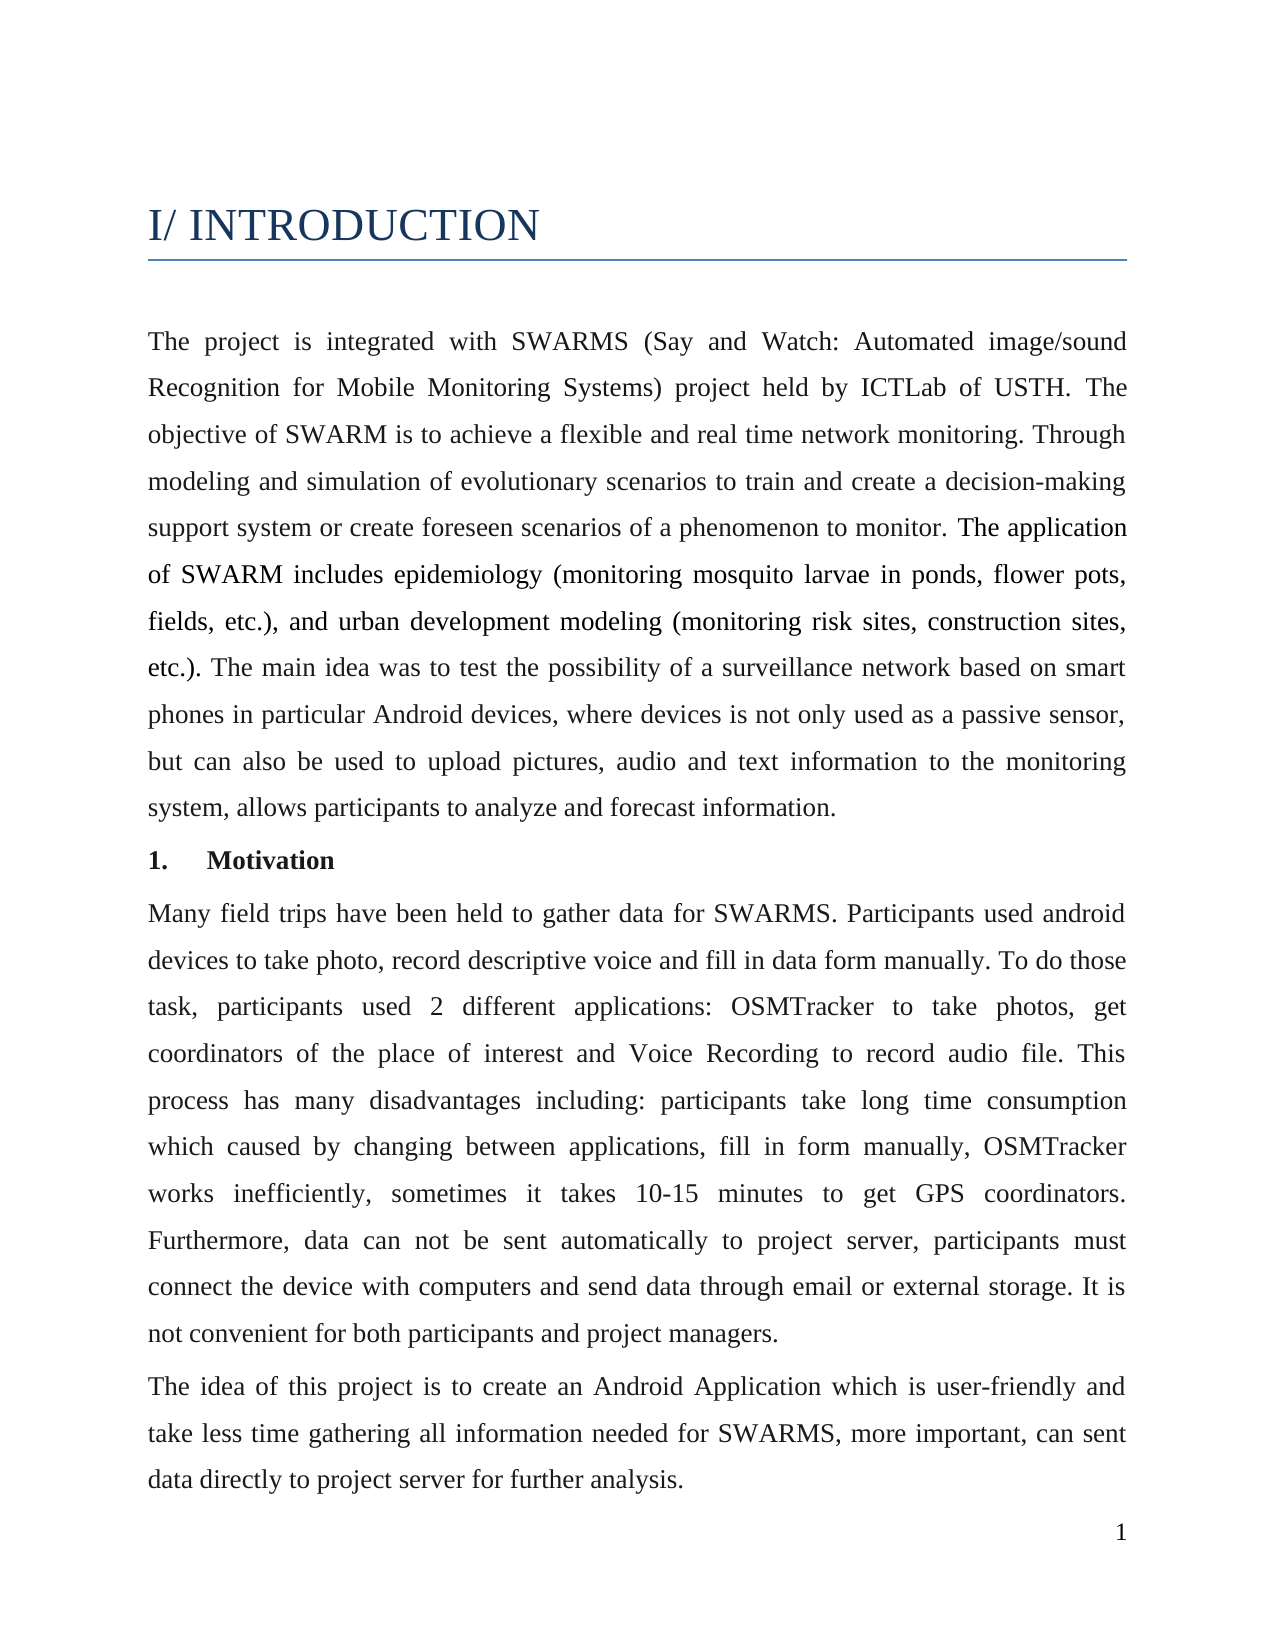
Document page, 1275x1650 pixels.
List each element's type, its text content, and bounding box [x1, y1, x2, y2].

text Many field trips have been held to gather data for SWARMS. Participants used android devices to take photo, record descriptive voice and fill in data form manually. To do those task, participants used 2 different applications: OSMTracker to take photos, get coordinators of the place of interest and Voice Recording to record audio file. This process has many disadvantages including: participants take long time consumption which caused by changing between applications, fill in form manually, OSMTracker works inefficiently, sometimes it takes 10-15 minutes to get GPS coordinators. Furthermore, data can not be sent automatically to project server, participants must connect the device with computers and send data through email or external storage. It is not convenient for both participants and project managers. [148, 897, 1127, 1348]
subtitle I/ INTRODUCTION [148, 198, 1127, 259]
text The idea of this project is to create an Android Application which is user-friendly and take less time gathering all information needed for SWARMS, more important, can sent data directly to project server for further analysis. [148, 1370, 1127, 1494]
text The project is integrated with SWARMS (Say and Watch: Automated image/sound Recognition for Mobile Monitoring Systems) project held by ICTLab of USTH. The objective of SWARM is to achieve a flexible and real time network monitoring. Through modeling and simulation of evolutionary scenarios to train and create a decision-making support system or create foreseen scenarios of a phenomenon to monitor. The application of SWARM includes epidemiology (monitoring mosquito larvae in ponds, flower pots, fields, etc.), and urban development modeling (monitoring risk sites, construction sites, etc.). The main idea was to test the possibility of a surveillance network based on smart phones in particular Android devices, where devices is not only used as a passive sensor, but can also be used to upload pictures, audio and text information to the monitoring system, allows participants to analyze and forecast information. [148, 324, 1127, 822]
list Motivation [148, 844, 1127, 875]
